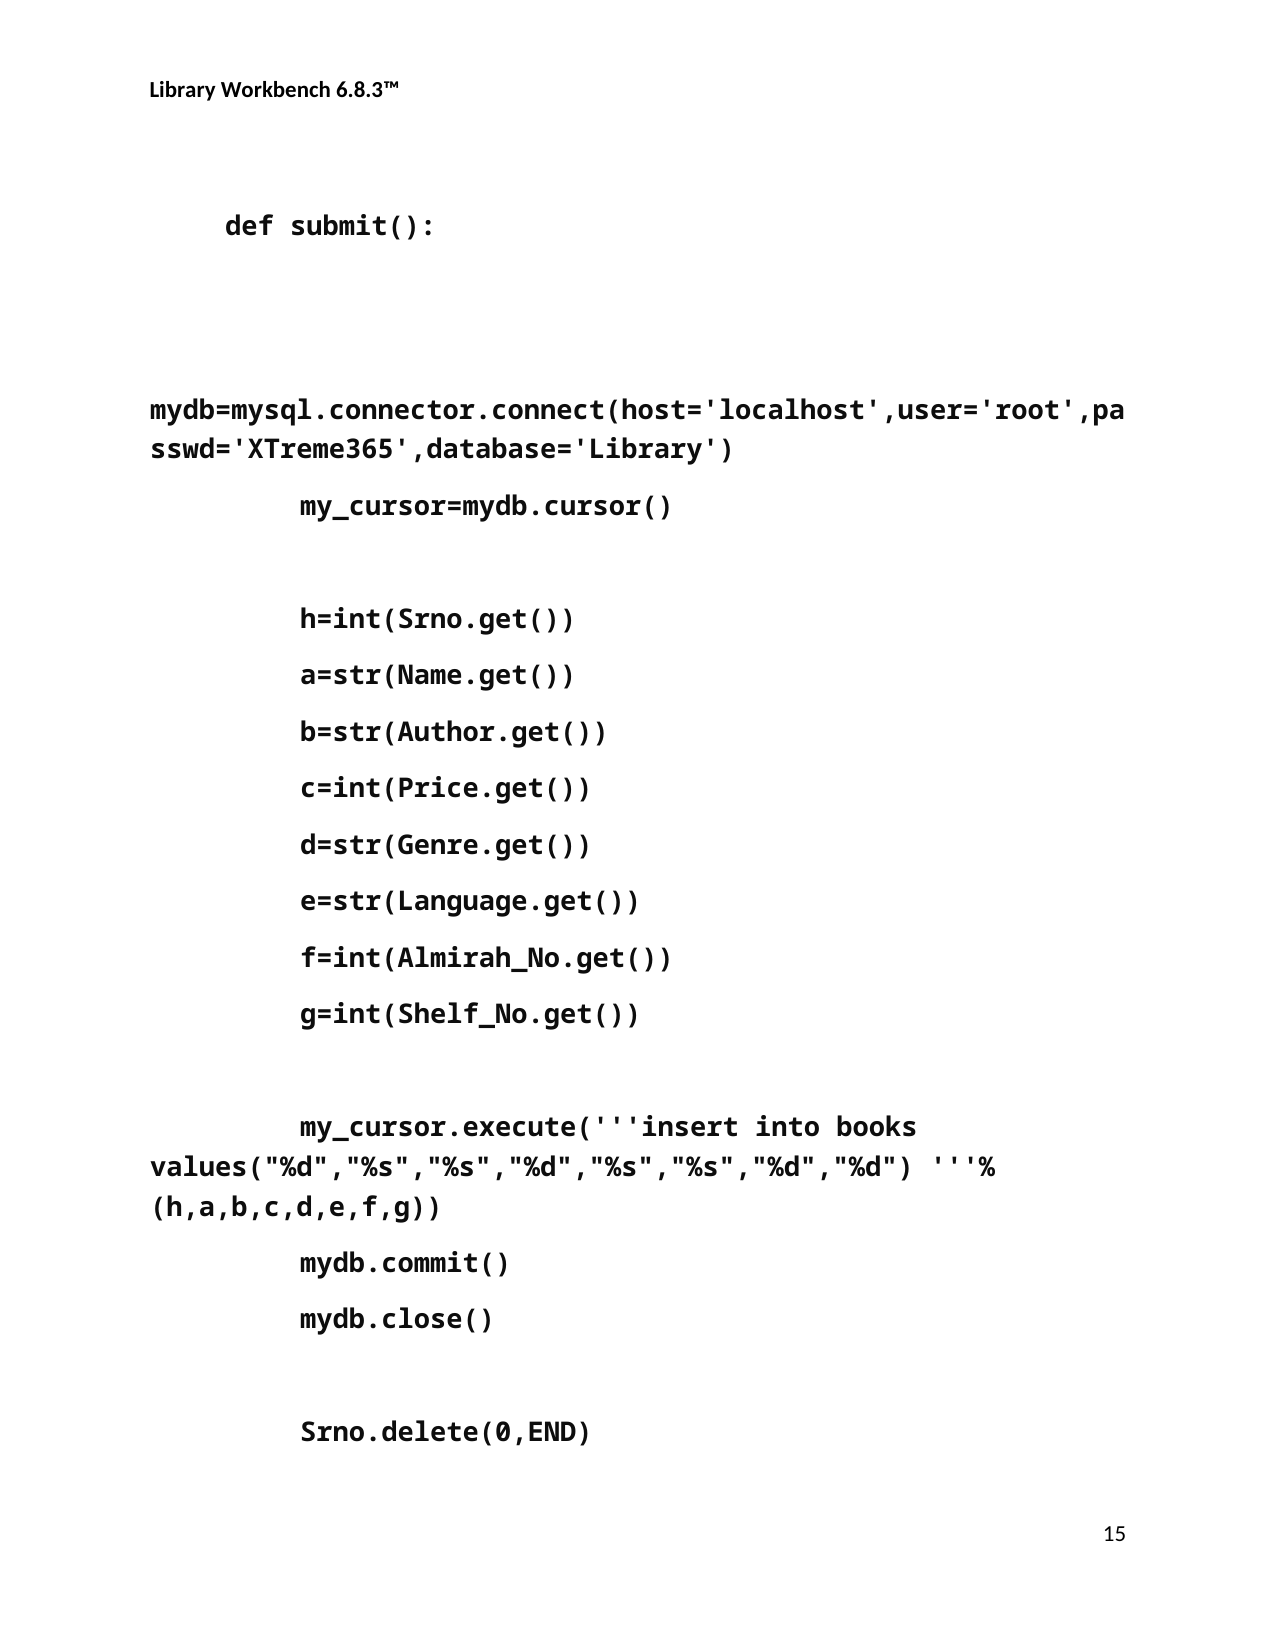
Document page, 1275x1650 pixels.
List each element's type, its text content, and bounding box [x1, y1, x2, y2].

text c=int(Price.get()) [150, 769, 1125, 806]
text f=int(Almirah_No.get()) [150, 938, 1125, 975]
text def submit(): [150, 206, 1125, 243]
text my_cursor.execute('''insert into books values("%d","%s","%s","%d","%s","%s","%d","%d") '''%(h,a,b,c,d,e,f,g)) [150, 1107, 1125, 1224]
text e=str(Language.get()) [150, 882, 1125, 918]
text mydb.close() [150, 1300, 1125, 1337]
text d=str(Genre.get()) [150, 825, 1125, 862]
text my_cursor=mydb.cursor() [150, 486, 1125, 523]
text h=int(Srno.get()) [150, 599, 1125, 636]
text mydb=mysql.connector.connect(host='localhost',user='root',passwd='XTreme365',database='Library') [150, 319, 1125, 467]
text Srno.delete(0,END) [150, 1413, 1125, 1450]
text b=str(Author.get()) [150, 712, 1125, 749]
text a=str(Name.get()) [150, 656, 1125, 693]
text mydb.commit() [150, 1243, 1125, 1280]
text g=int(Shelf_No.get()) [150, 994, 1125, 1031]
